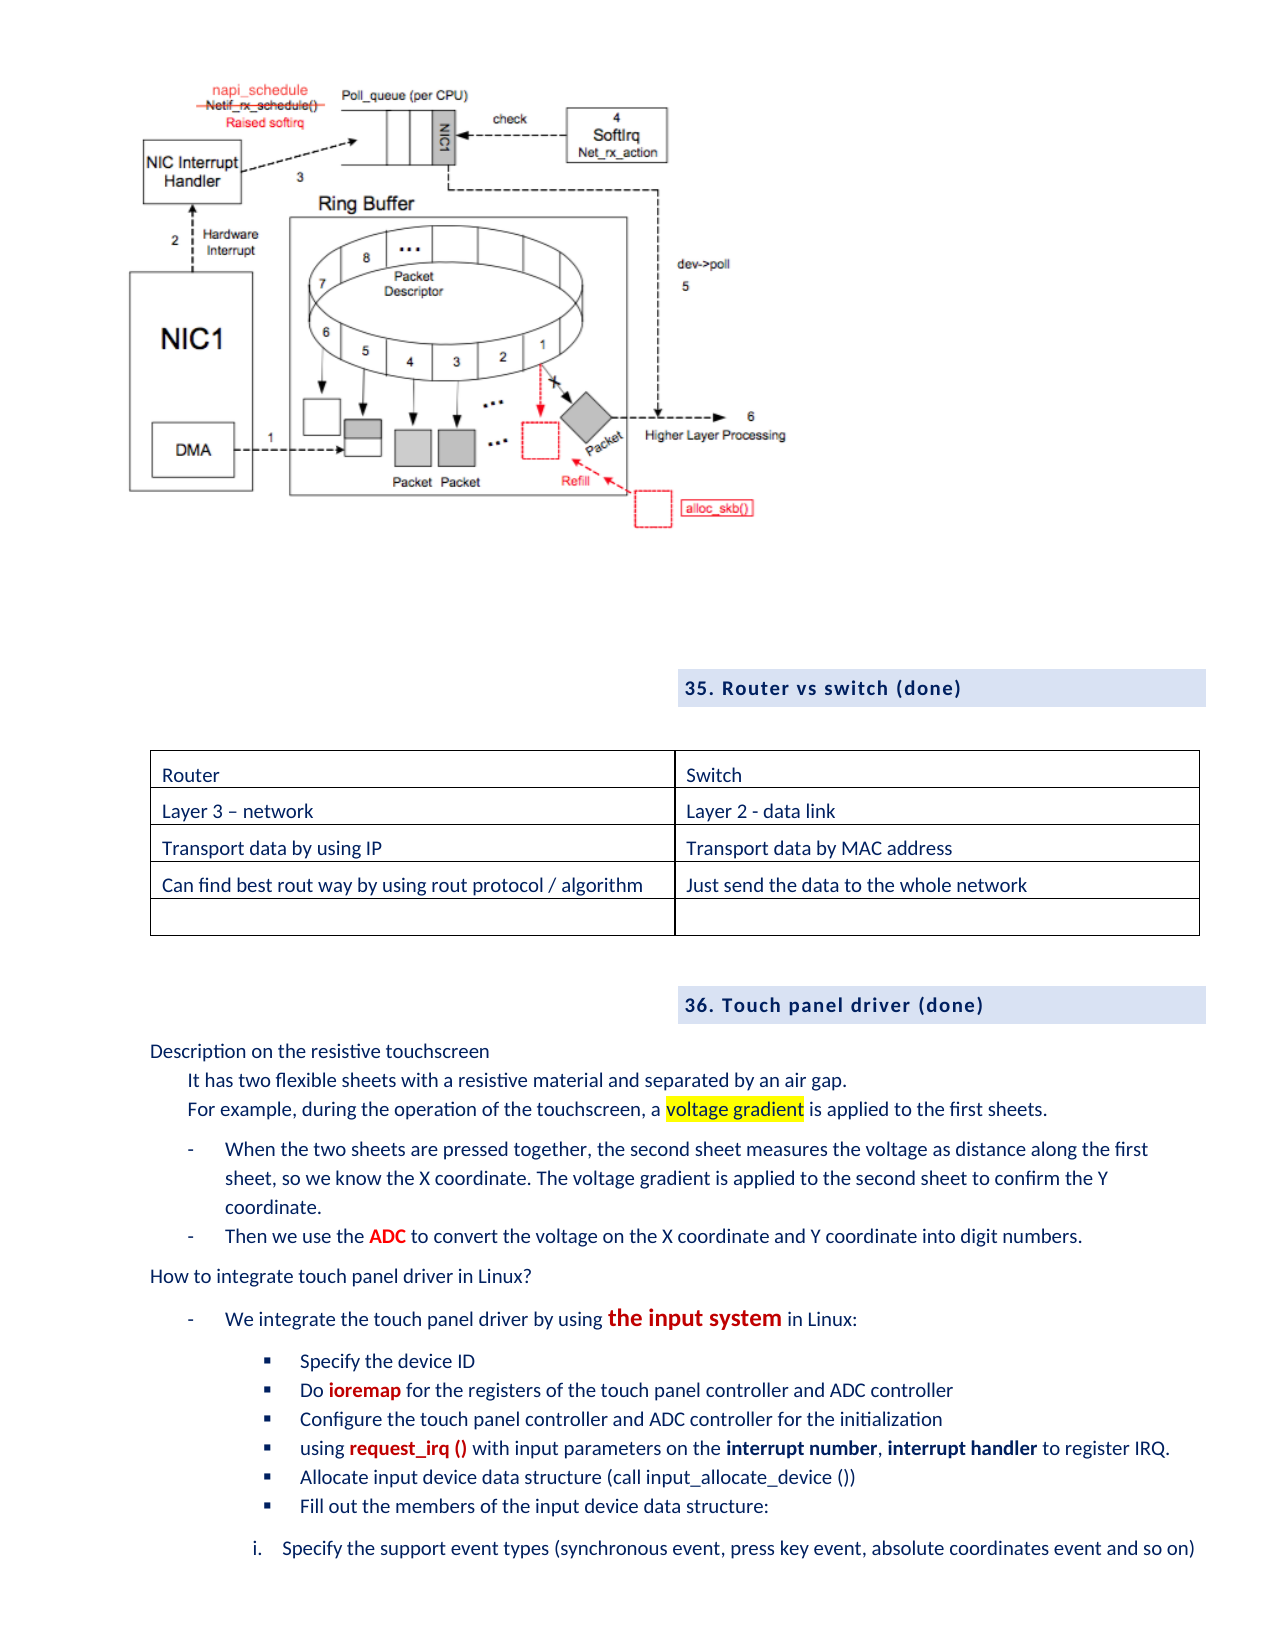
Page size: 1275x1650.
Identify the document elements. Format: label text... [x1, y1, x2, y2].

text Description on the resistive touchscreen [150, 1038, 1200, 1063]
text using request_irq () with input parameters on the interrupt number, interrupt handler to register IRQ. [262, 1435, 1200, 1461]
text Configure the touch panel controller and ADC controller for the initialization [262, 1406, 1200, 1432]
text Then we use the ADC to convert the voltage on the X coordinate and Y coordinate into digit numbers. [187, 1223, 1200, 1249]
text When the two sheets are pressed together, the second sheet measures the voltage as distance along the first sheet, so we know the X coordinate. The voltage gradient is applied to the second sheet to confirm the Y coordinate. [187, 1136, 1200, 1219]
subtitle Touch panel driver (done) [684, 992, 1200, 1017]
picture [112, 75, 796, 539]
text Allocate input device data structure (call input_allocate_device ()) [262, 1464, 1200, 1490]
subtitle Router vs switch (done) [684, 675, 1200, 701]
text It has two flexible sheets with a resistive material and separated by an air gap. [187, 1067, 1200, 1092]
table_cell [151, 899, 674, 935]
table_cell Transport data by MAC address [676, 825, 1199, 861]
text Specify the support event types (synchronous event, press key event, absolute coordinates event and so on) [262, 1535, 1200, 1561]
table_cell Layer 2 - data link [676, 788, 1199, 824]
table_header Router [151, 751, 674, 787]
text How to integrate touch panel driver in Linux? [150, 1263, 1200, 1288]
text For example, during the operation of the touchscreen, a voltage gradient is applied to the first sheets. [804, 1096, 1200, 1122]
text For example, during the operation of the touchscreen, a voltage gradient is applied to the first sheets. [187, 1096, 666, 1122]
text Fill out the members of the input device data structure: [262, 1494, 1200, 1519]
table_cell Just send the data to the whole network [676, 862, 1199, 898]
text Do ioremap for the registers of the touch panel controller and ADC controller [262, 1377, 1200, 1402]
text We integrate the touch panel driver by using the input system in Linux: [187, 1302, 1200, 1333]
table_cell [676, 899, 1199, 935]
table_cell Transport data by using IP [151, 825, 674, 861]
table_cell Layer 3 – network [151, 788, 674, 824]
text Specify the device ID [262, 1348, 1200, 1373]
table_cell Can find best rout way by using rout protocol / algorithm [151, 862, 674, 898]
table_header Switch [676, 751, 1199, 787]
